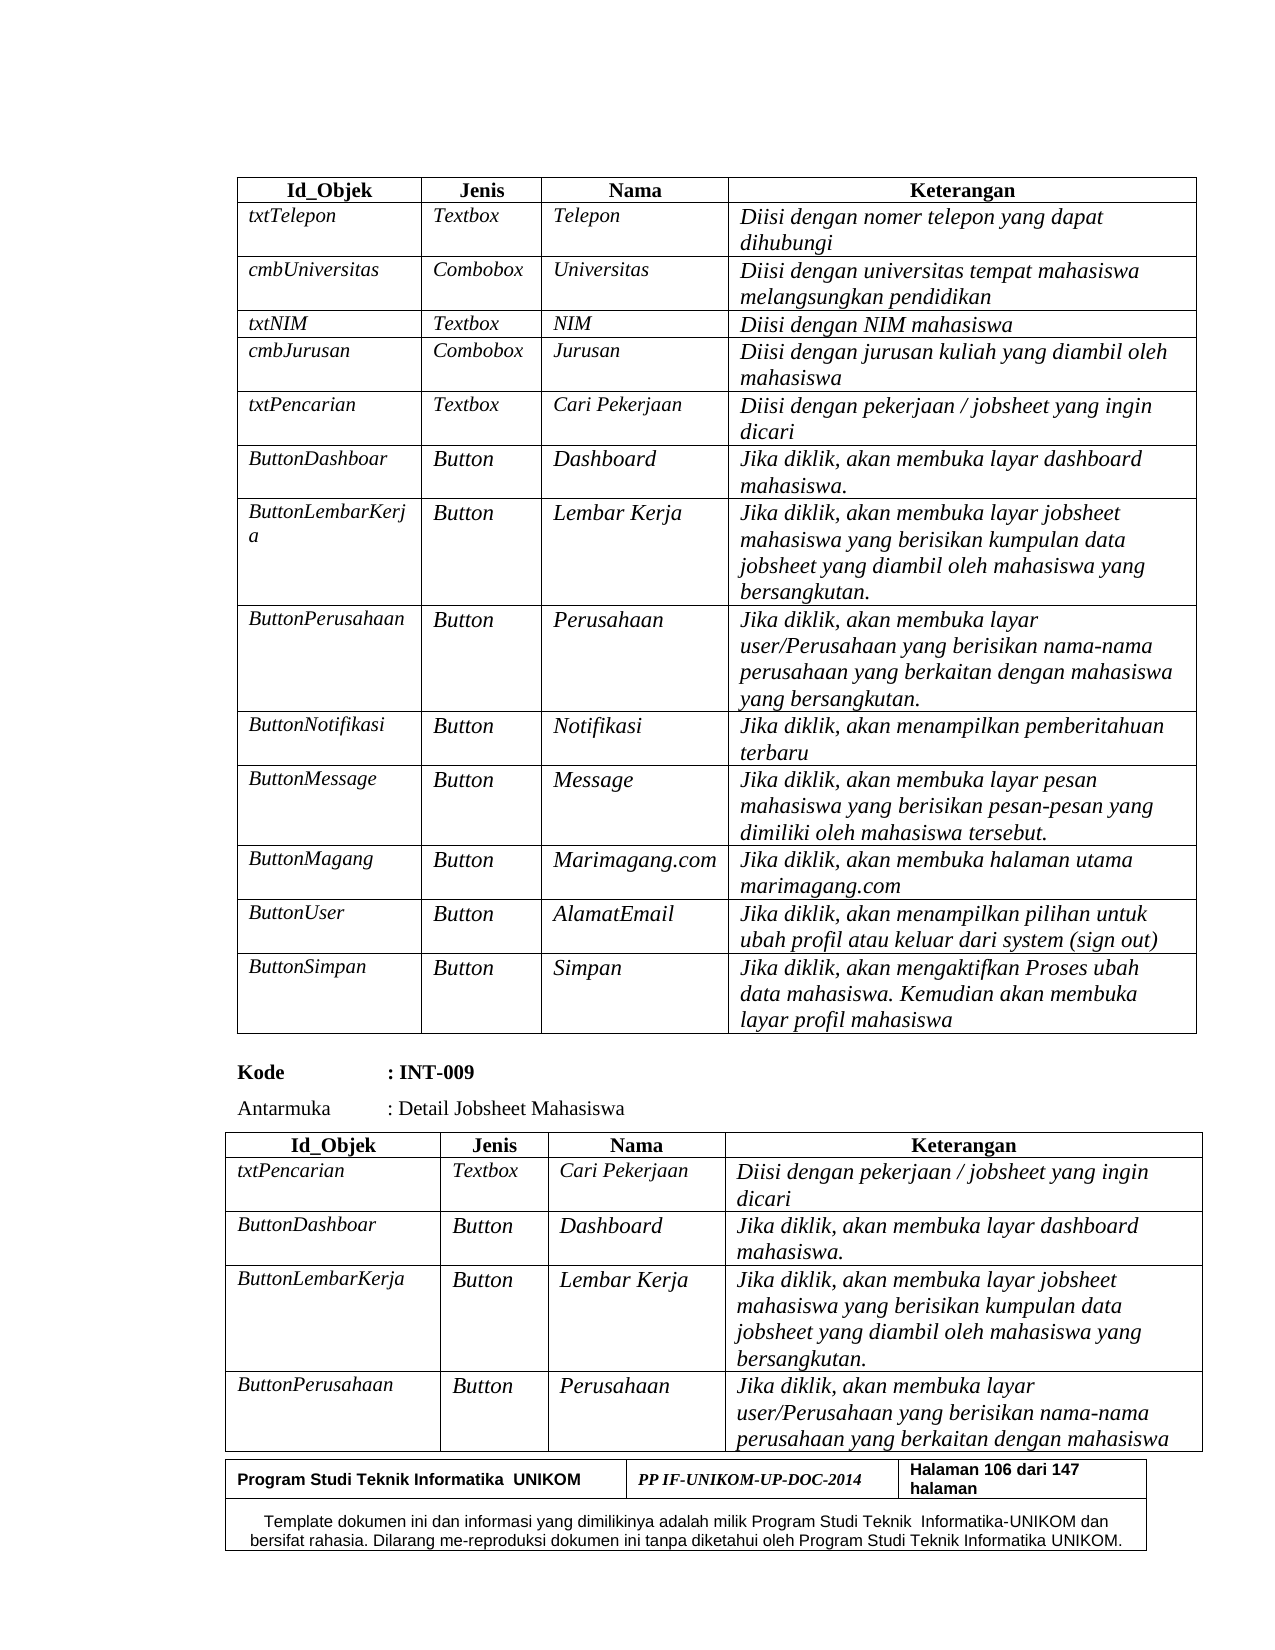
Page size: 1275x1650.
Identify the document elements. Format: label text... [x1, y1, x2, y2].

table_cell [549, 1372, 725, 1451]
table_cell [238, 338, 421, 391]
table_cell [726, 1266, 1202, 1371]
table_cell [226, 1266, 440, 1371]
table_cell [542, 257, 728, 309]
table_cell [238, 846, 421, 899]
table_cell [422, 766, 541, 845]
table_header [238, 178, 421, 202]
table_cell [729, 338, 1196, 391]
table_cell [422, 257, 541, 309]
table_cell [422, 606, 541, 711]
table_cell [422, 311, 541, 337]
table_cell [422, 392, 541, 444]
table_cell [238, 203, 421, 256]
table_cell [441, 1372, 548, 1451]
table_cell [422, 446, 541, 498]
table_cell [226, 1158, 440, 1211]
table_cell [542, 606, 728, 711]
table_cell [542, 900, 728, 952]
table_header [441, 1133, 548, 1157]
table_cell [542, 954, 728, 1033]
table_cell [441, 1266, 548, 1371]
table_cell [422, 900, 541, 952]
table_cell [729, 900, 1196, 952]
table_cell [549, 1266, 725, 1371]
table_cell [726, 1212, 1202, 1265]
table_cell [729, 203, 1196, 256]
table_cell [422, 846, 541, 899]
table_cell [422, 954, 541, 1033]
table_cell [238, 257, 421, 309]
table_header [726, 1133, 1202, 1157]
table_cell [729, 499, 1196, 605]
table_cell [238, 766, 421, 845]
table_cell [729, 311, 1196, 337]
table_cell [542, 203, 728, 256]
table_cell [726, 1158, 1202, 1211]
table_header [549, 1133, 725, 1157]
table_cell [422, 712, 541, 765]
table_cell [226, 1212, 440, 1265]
text Antarmuka : Detail Jobsheet Mahasiswa [237, 1096, 1098, 1120]
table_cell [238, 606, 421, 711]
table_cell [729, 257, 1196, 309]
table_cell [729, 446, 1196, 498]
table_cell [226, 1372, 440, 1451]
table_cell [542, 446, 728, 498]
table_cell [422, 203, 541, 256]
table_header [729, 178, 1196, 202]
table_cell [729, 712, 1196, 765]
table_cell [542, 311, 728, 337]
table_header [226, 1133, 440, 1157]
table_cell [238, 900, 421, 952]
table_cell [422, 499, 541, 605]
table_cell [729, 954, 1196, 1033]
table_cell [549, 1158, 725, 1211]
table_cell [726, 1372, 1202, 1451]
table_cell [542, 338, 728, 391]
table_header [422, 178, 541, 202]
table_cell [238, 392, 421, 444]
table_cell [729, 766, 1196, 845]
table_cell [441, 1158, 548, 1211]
text Kode : INT-009 [237, 1060, 1098, 1084]
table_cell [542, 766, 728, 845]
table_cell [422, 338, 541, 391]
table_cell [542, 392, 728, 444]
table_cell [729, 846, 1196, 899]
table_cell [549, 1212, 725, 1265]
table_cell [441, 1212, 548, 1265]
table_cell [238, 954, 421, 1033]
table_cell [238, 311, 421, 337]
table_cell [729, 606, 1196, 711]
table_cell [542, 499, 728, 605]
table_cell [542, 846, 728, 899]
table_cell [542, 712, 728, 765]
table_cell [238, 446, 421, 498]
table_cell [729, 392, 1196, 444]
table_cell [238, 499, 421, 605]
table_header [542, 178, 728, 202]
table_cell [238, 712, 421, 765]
